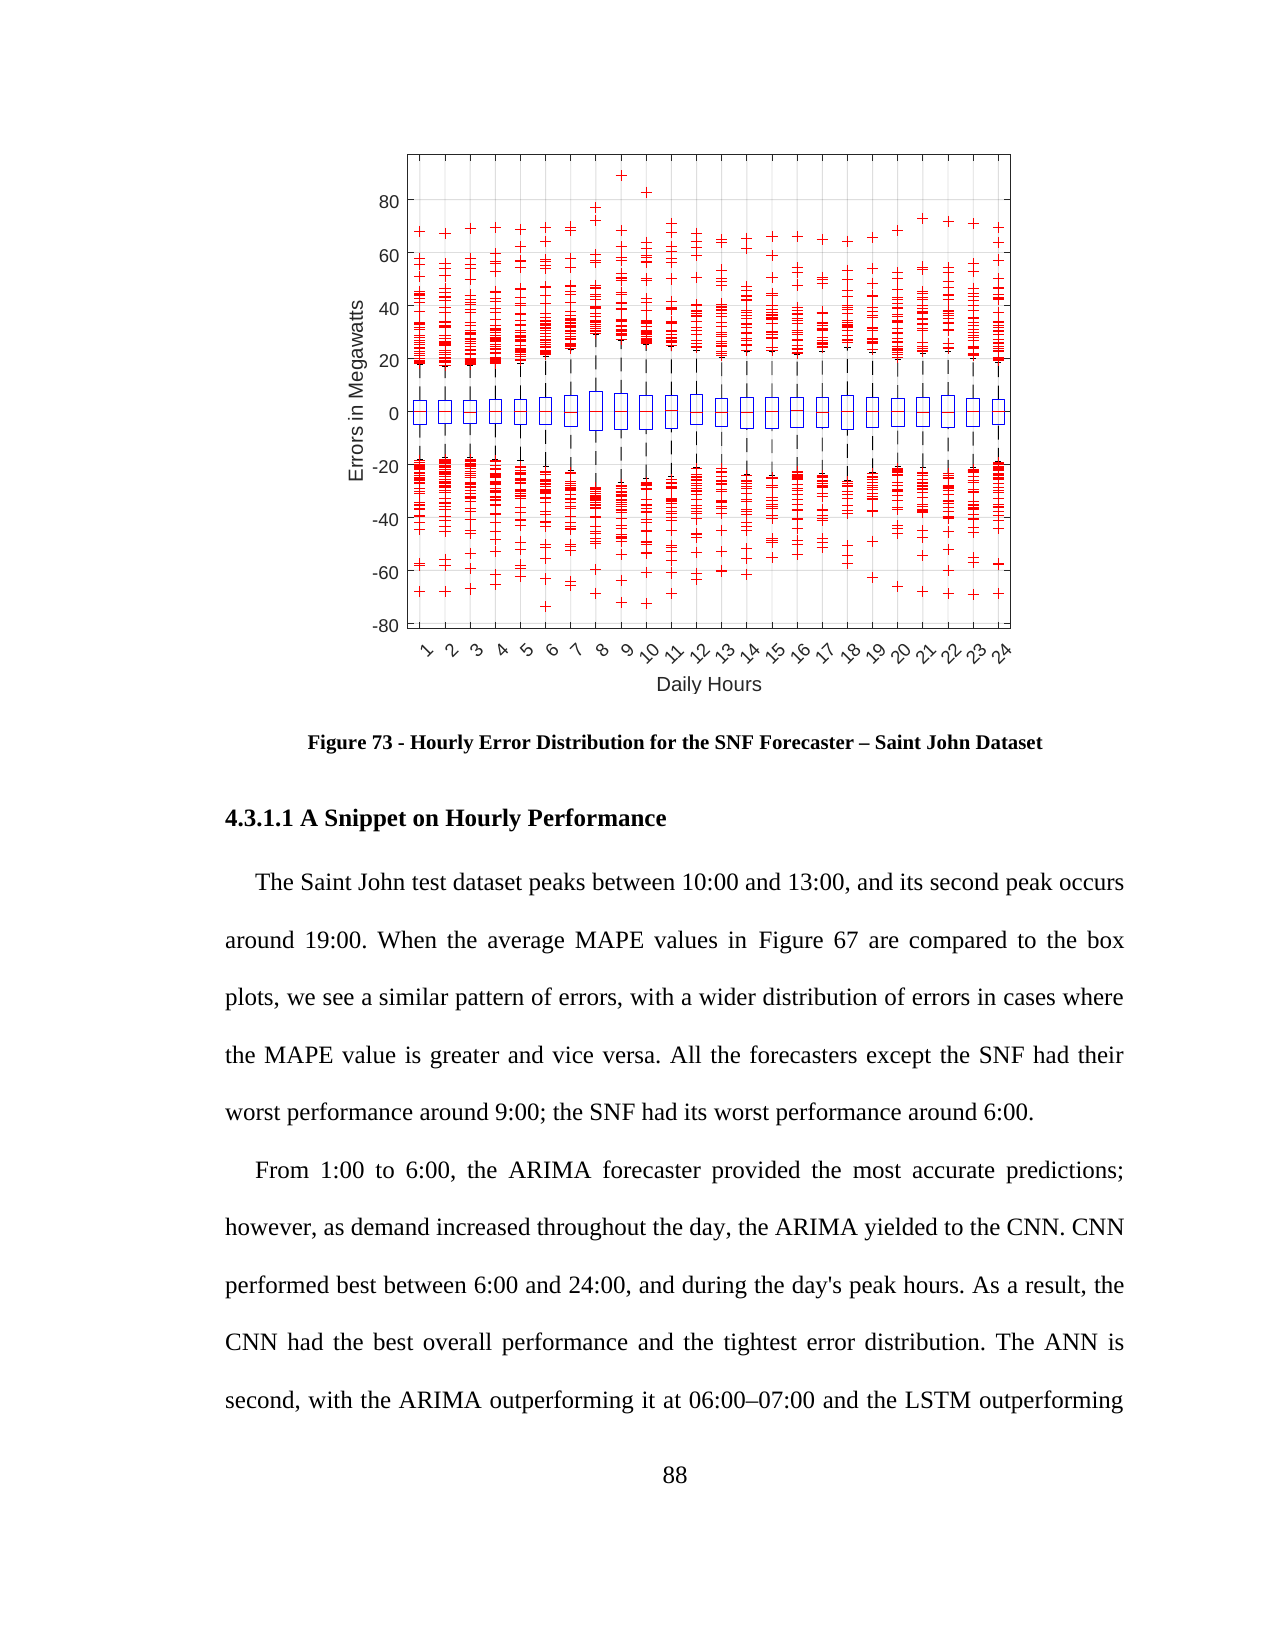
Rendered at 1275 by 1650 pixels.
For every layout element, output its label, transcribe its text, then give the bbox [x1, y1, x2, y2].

text The Saint John test dataset peaks between 10:00 and 13:00, and its second peak occurs around 19:00. When the average MAPE values in Figure 67 are compared to the box plots, we see a similar pattern of errors, with a wider distribution of errors in cases where the MAPE value is greater and vice versa. All the forecasters except the SNF had their worst performance around 9:00; the SNF had its worst performance around 6:00. [225, 867, 1125, 1126]
subtitle 4.3.1.1 A Snippet on Hourly Performance [225, 803, 1125, 832]
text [225, 1155, 1125, 1413]
text Figure 73 - Hourly Error Distribution for the SNF Forecaster – Saint John Dataset [225, 730, 1125, 754]
